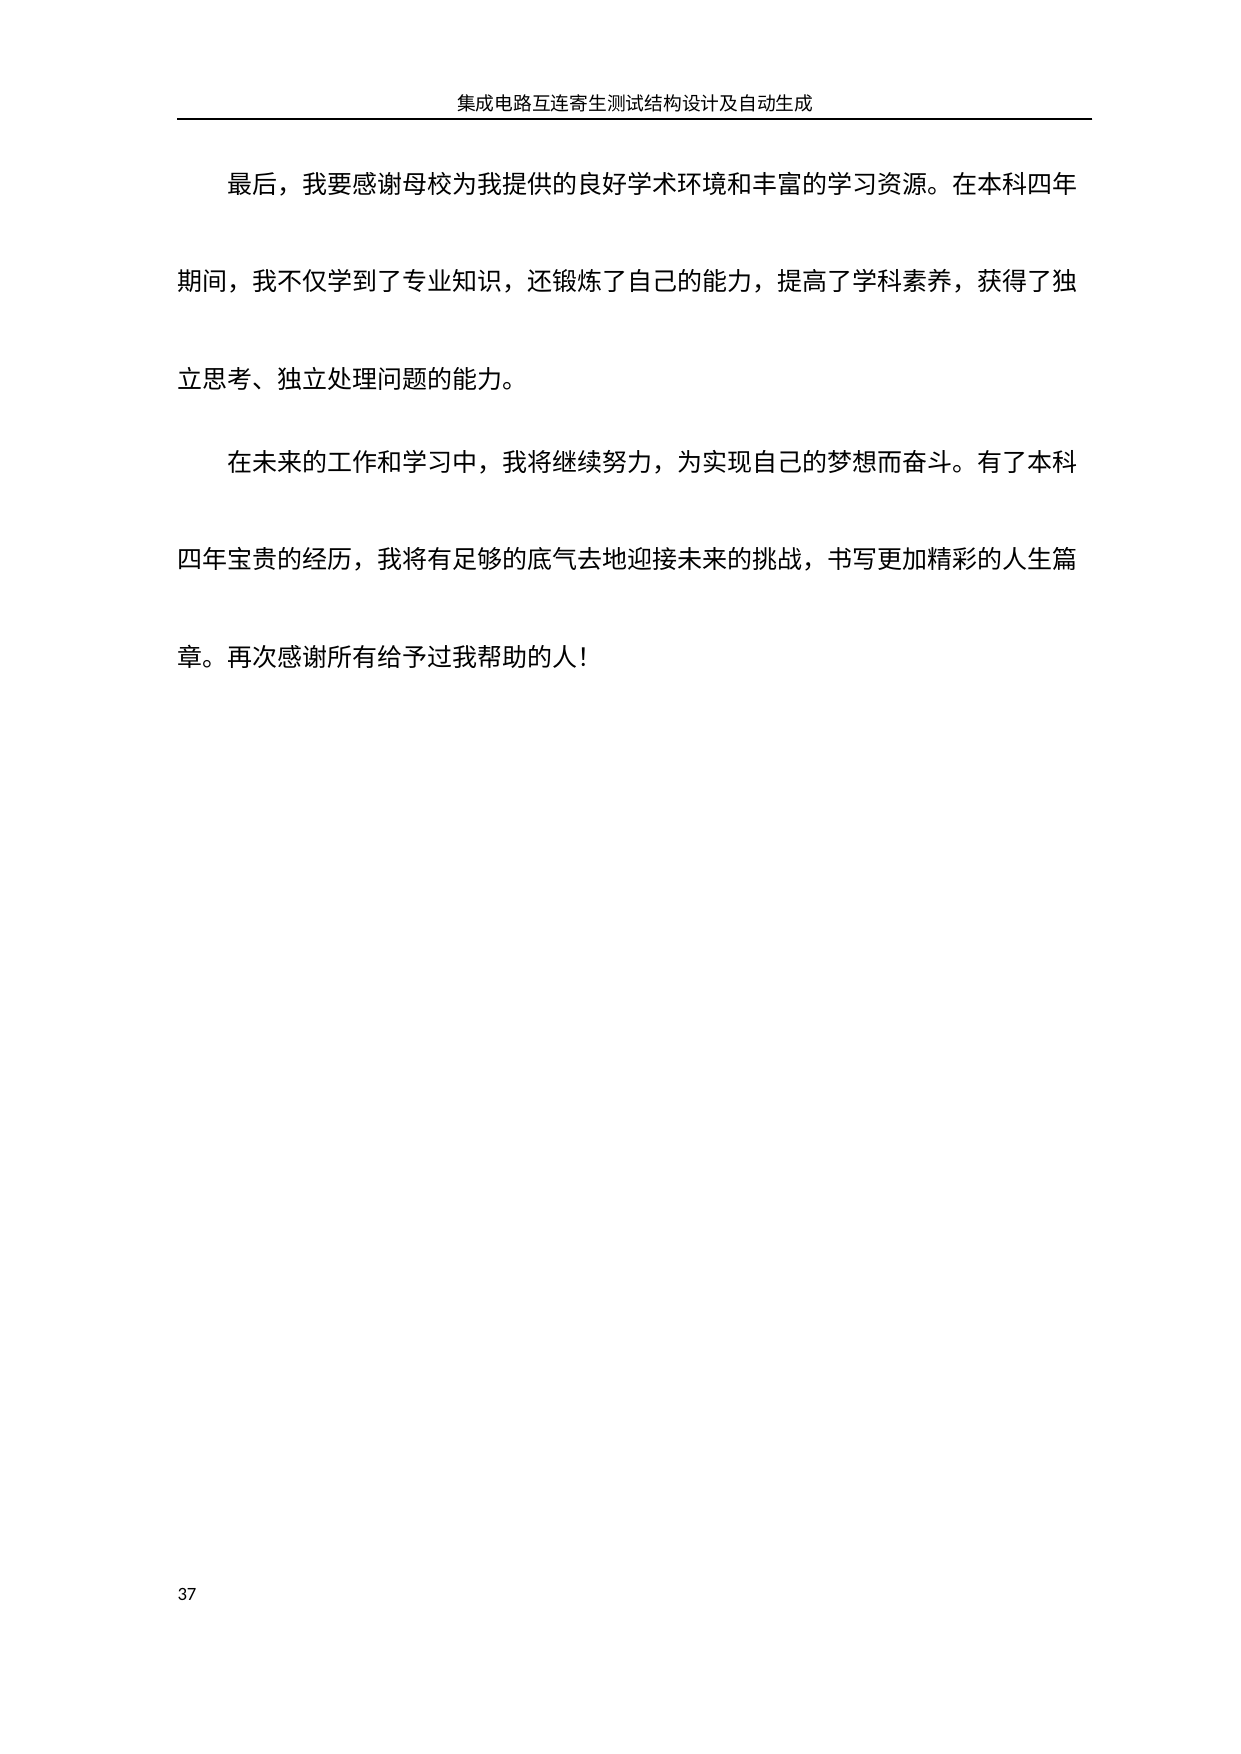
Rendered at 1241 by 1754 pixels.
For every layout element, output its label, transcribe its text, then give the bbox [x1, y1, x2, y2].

text 在未来的工作和学习中，我将继续努力，为实现自己的梦想而奋斗。有了本科四年宝贵的经历，我将有足够的底气去地迎接未来的挑战，书写更加精彩的人生篇章。再次感谢所有给予过我帮助的人！ [177, 428, 1092, 688]
text 最后，我要感谢母校为我提供的良好学术环境和丰富的学习资源。在本科四年期间，我不仅学到了专业知识，还锻炼了自己的能力，提高了学科素养，获得了独立思考、独立处理问题的能力。 [177, 150, 1092, 410]
